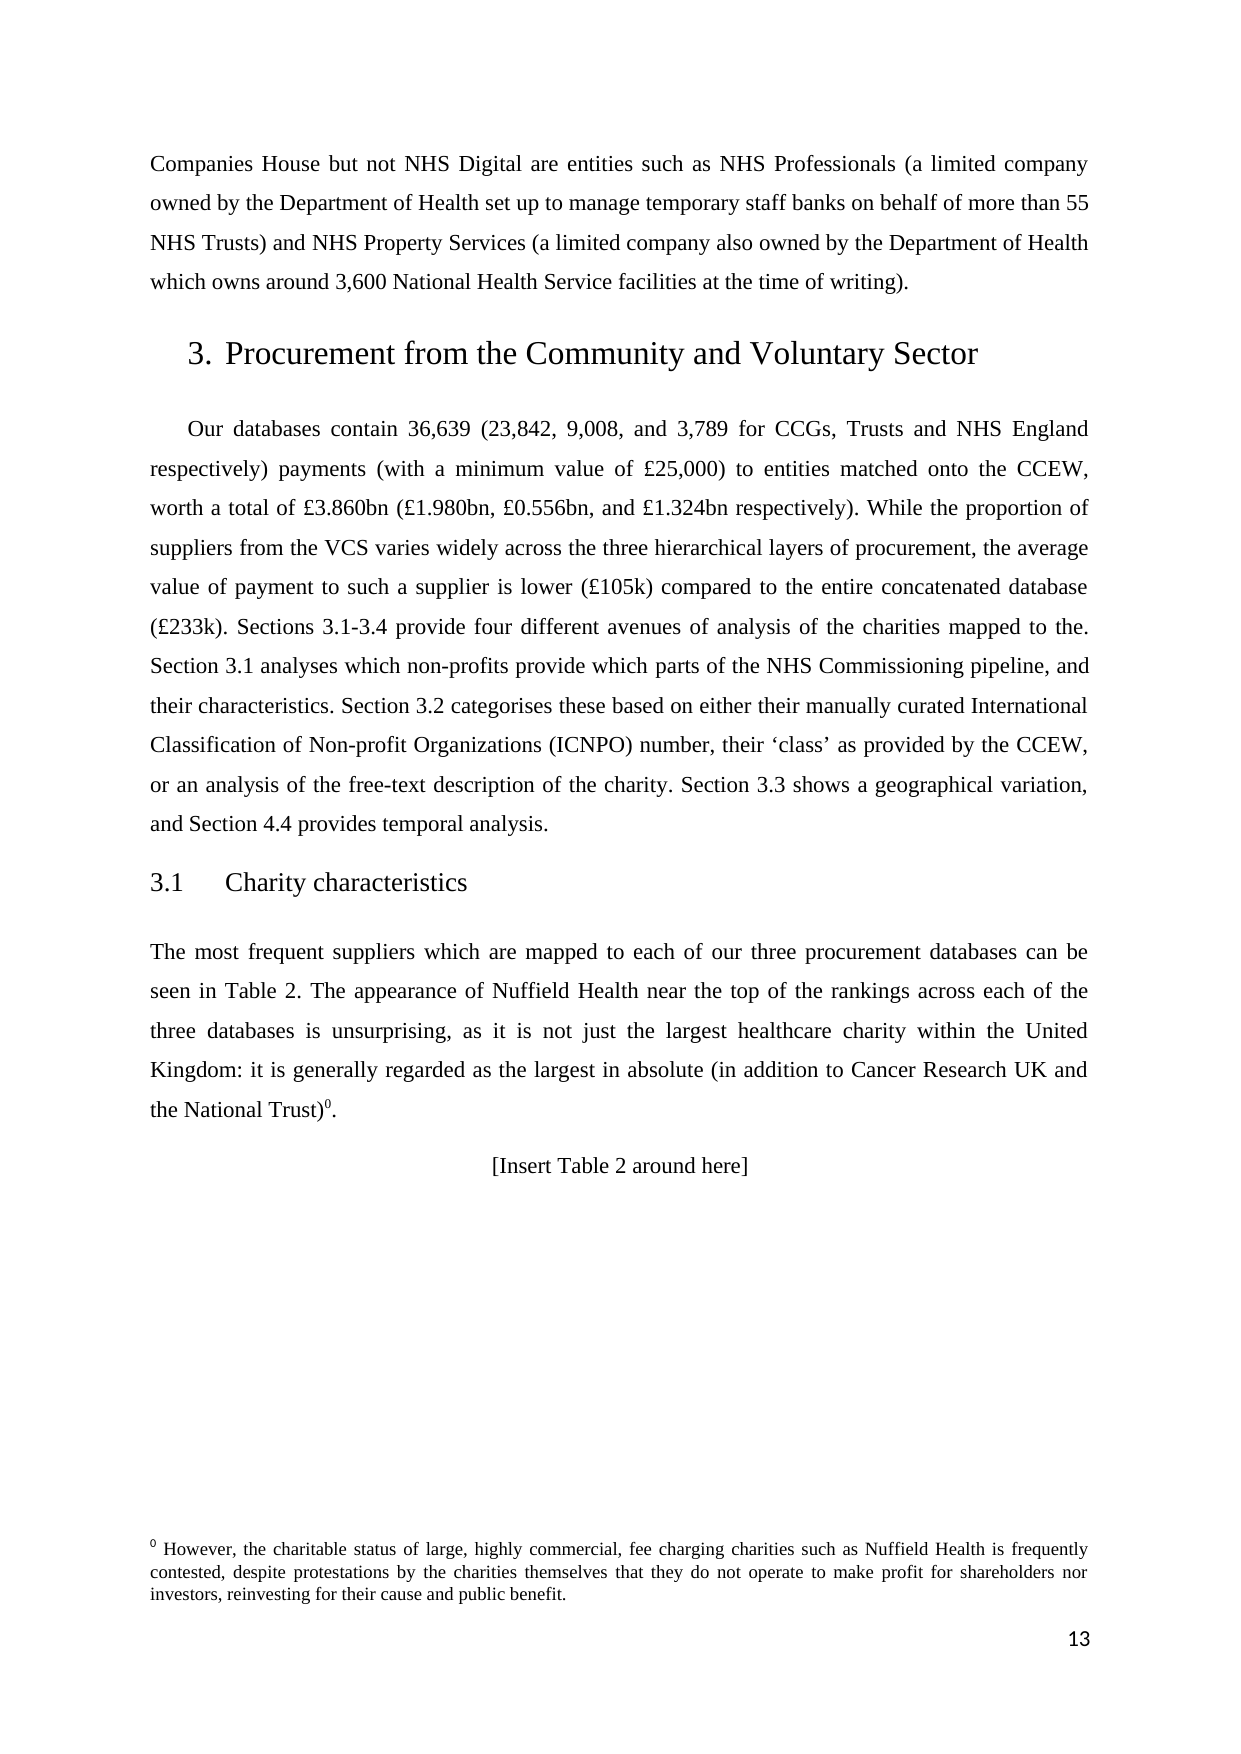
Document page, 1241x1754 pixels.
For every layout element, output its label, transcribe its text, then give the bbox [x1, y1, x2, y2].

text The most frequent suppliers which are mapped to each of our three procurement databases can be seen in Table 2. The appearance of Nuffield Health near the top of the rankings across each of the three databases is unsurprising, as it is not just the largest healthcare charity within the United Kingdom: it is generally regarded as the largest in absolute (in addition to Cancer Research UK and the National Trust). [150, 938, 1090, 1122]
text [Insert Table 2 around here] [150, 1152, 1090, 1178]
text Our databases contain 36,639 (23,842, 9,008, and 3,789 for CCGs, Trusts and NHS England respectively) payments (with a minimum value of £25,000) to entities matched onto the CCEW, worth a total of £3.860bn (£1.980bn, £0.556bn, and £1.324bn respectively). While the proportion of suppliers from the VCS varies widely across the three hierarchical layers of procurement, the average value of payment to such a supplier is lower (£105k) compared to the entire concatenated database (£233k). Sections 3.1-3.4 provide four different avenues of analysis of the charities mapped to the. Section 3.1 analyses which non-profits provide which parts of the NHS Commissioning pipeline, and their characteristics. Section 3.2 categorises these based on either their manually curated International Classification of Non-profit Organizations (ICNPO) number, their ‘class’ as provided by the CCEW, or an analysis of the free-text description of the charity. Section 3.3 shows a geographical variation, and Section 4.4 provides temporal analysis. [150, 415, 1090, 837]
subtitle Procurement from the Community and Voluntary Sector [187, 333, 1090, 371]
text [150, 150, 1090, 295]
subtitle 3.1 Charity characteristics [150, 866, 1090, 897]
